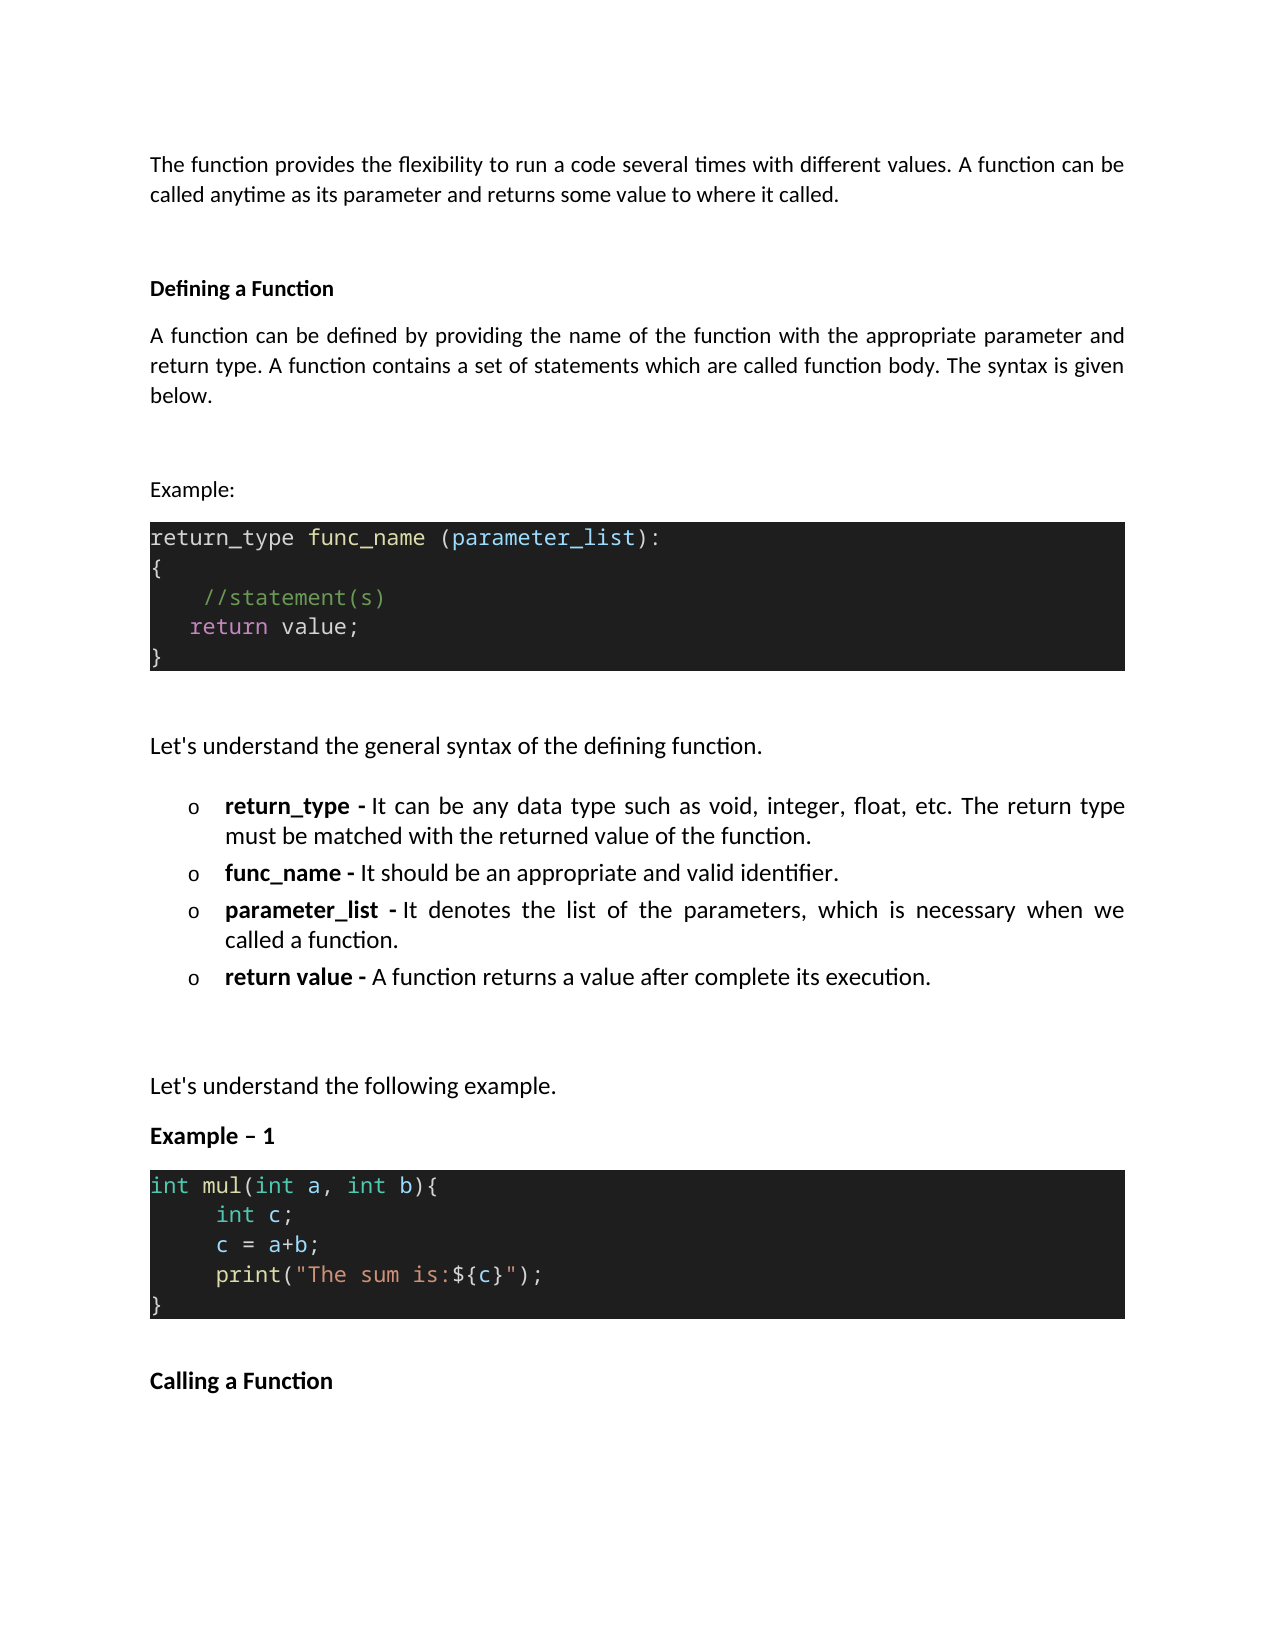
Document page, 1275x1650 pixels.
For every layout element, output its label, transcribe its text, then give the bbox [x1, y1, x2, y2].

text Let's understand the general syntax of the defining function. [150, 730, 1125, 761]
text { [150, 552, 1125, 581]
text A function can be defined by providing the name of the function with the appropriate parameter and return type. A function contains a set of statements which are called function body. The syntax is given below. [150, 321, 1125, 409]
text Calling a Function [150, 1366, 1125, 1396]
text int c; [150, 1199, 1125, 1229]
list return_type - It can be any data type such as void, integer, float, etc. The return type must be matched with the returned value of the function. [187, 790, 1125, 851]
text int mul(int a, int b){ [150, 1170, 1125, 1199]
text Example – 1 [150, 1120, 1125, 1151]
text return_type func_name (parameter_list): [150, 522, 1125, 552]
text Defining a Function [150, 274, 1125, 302]
text } [150, 641, 1125, 671]
list func_name - It should be an appropriate and valid identifier. [187, 857, 1125, 888]
text The function provides the flexibility to run a code several times with different values. A function can be called anytime as its parameter and returns some value to where it called. [150, 150, 1125, 208]
text return value; [150, 611, 1125, 641]
list return value - A function returns a value after complete its execution. [187, 961, 1125, 992]
text //statement(s) [150, 581, 1125, 611]
text print("The sum is:${c}"); [150, 1259, 1125, 1289]
list parameter_list - It denotes the list of the parameters, which is necessary when we called a function. [187, 894, 1125, 955]
text } [150, 1289, 1125, 1319]
text Let's understand the following example. [150, 1071, 1125, 1101]
text c = a+b; [150, 1229, 1125, 1259]
text Example: [150, 475, 1125, 503]
